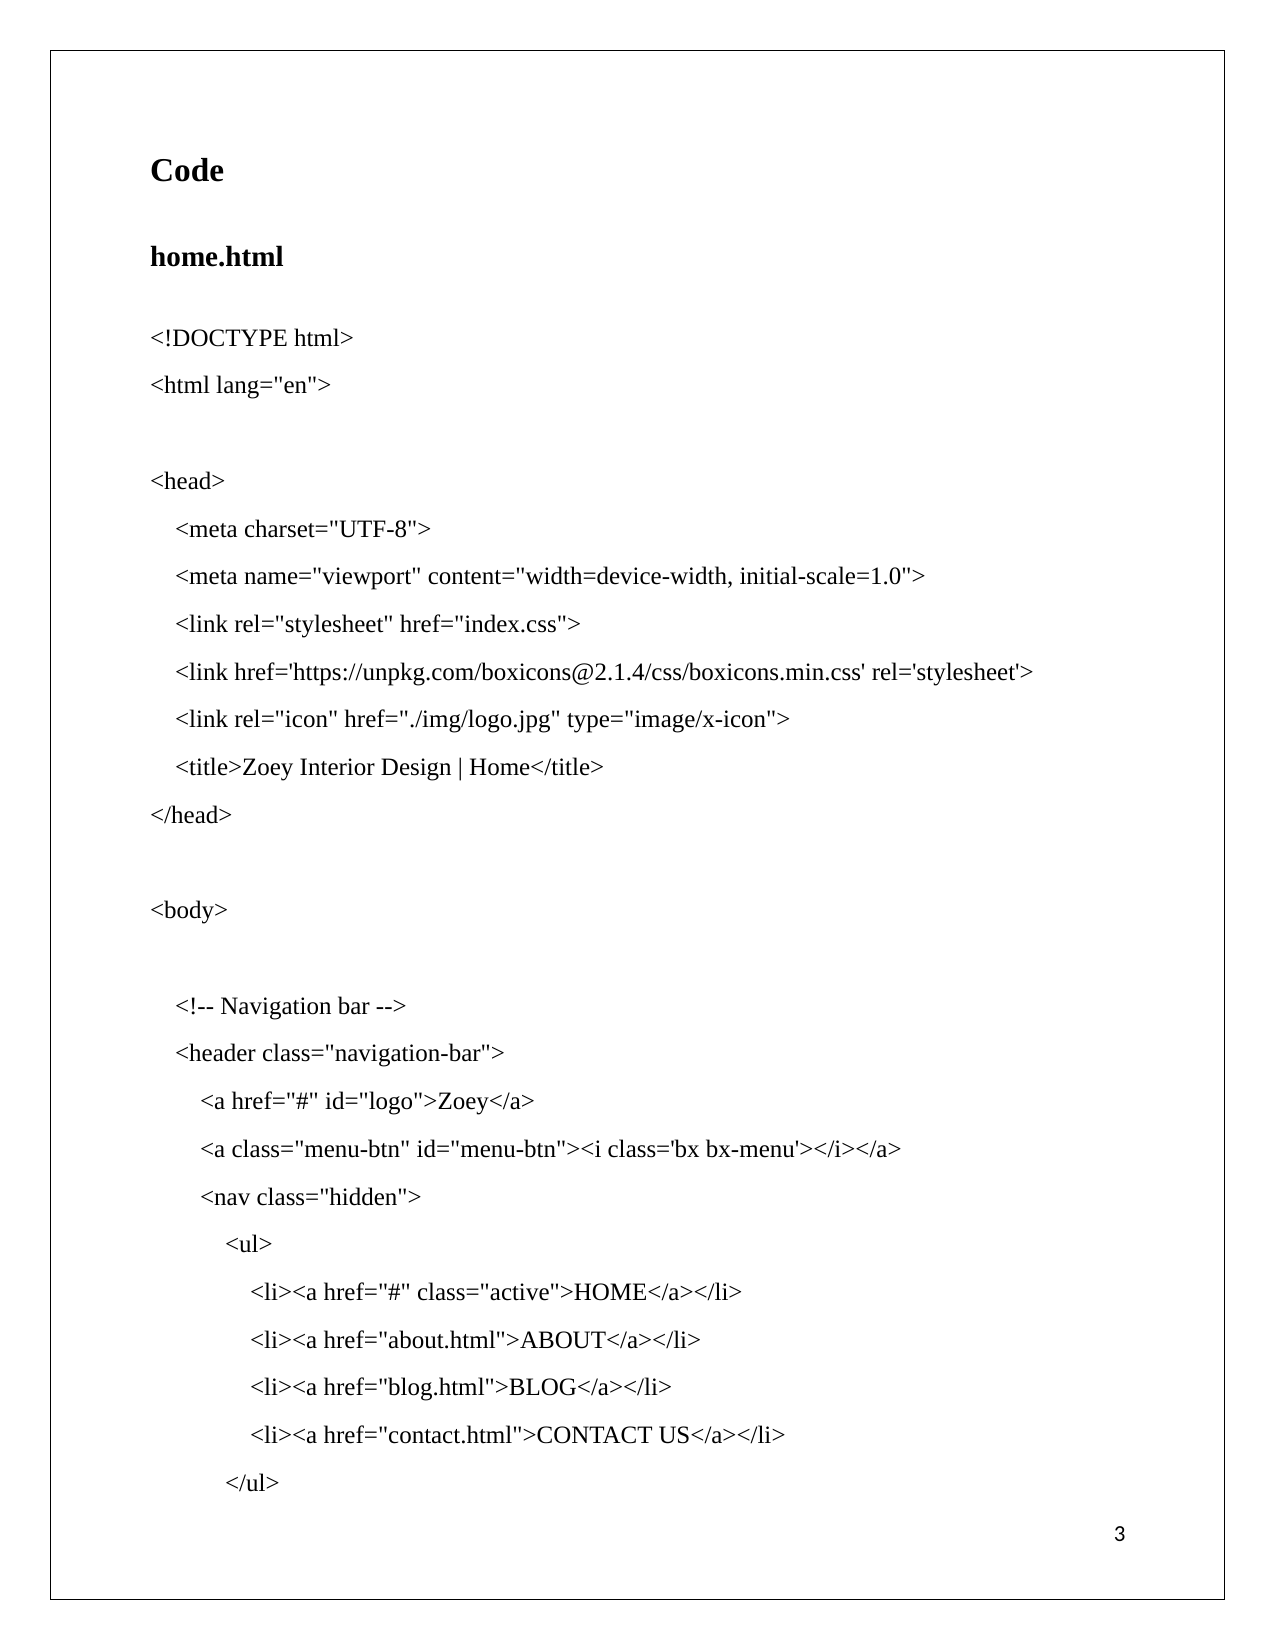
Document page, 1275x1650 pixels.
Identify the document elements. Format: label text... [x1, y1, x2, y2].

text <!-- Navigation bar --> [150, 991, 1125, 1019]
subtitle home.html [150, 239, 1125, 273]
text <header class="navigation-bar"> [150, 1038, 1125, 1067]
text <ul> [150, 1229, 1125, 1258]
subtitle Code [150, 150, 1125, 188]
text <link href='https://unpkg.com/boxicons@2.1.4/css/boxicons.min.css' rel='stylesheet'> [150, 657, 1125, 686]
text <li><a href="contact.html">CONTACT US</a></li> [150, 1420, 1125, 1449]
text <meta charset="UTF-8"> [150, 514, 1125, 542]
text <meta name="viewport" content="width=device-width, initial-scale=1.0"> [150, 561, 1125, 590]
text <a href="#" id="logo">Zoey</a> [150, 1086, 1125, 1115]
text <li><a href="about.html">ABOUT</a></li> [150, 1325, 1125, 1353]
text <body> [150, 895, 1125, 924]
text <!DOCTYPE html> [150, 323, 1125, 352]
text <head> [150, 466, 1125, 495]
text <li><a href="#" class="active">HOME</a></li> [150, 1277, 1125, 1306]
text </ul> [150, 1468, 1125, 1497]
text <li><a href="blog.html">BLOG</a></li> [150, 1372, 1125, 1401]
text </head> [150, 800, 1125, 829]
text <html lang="en"> [150, 371, 1125, 399]
text <title>Zoey Interior Design | Home</title> [150, 752, 1125, 781]
text <link rel="icon" href="./img/logo.jpg" type="image/x-icon"> [150, 704, 1125, 733]
text <nav class="hidden"> [150, 1182, 1125, 1210]
text <a class="menu-btn" id="menu-btn"><i class='bx bx-menu'></i></a> [150, 1134, 1125, 1163]
text <link rel="stylesheet" href="index.css"> [150, 609, 1125, 638]
